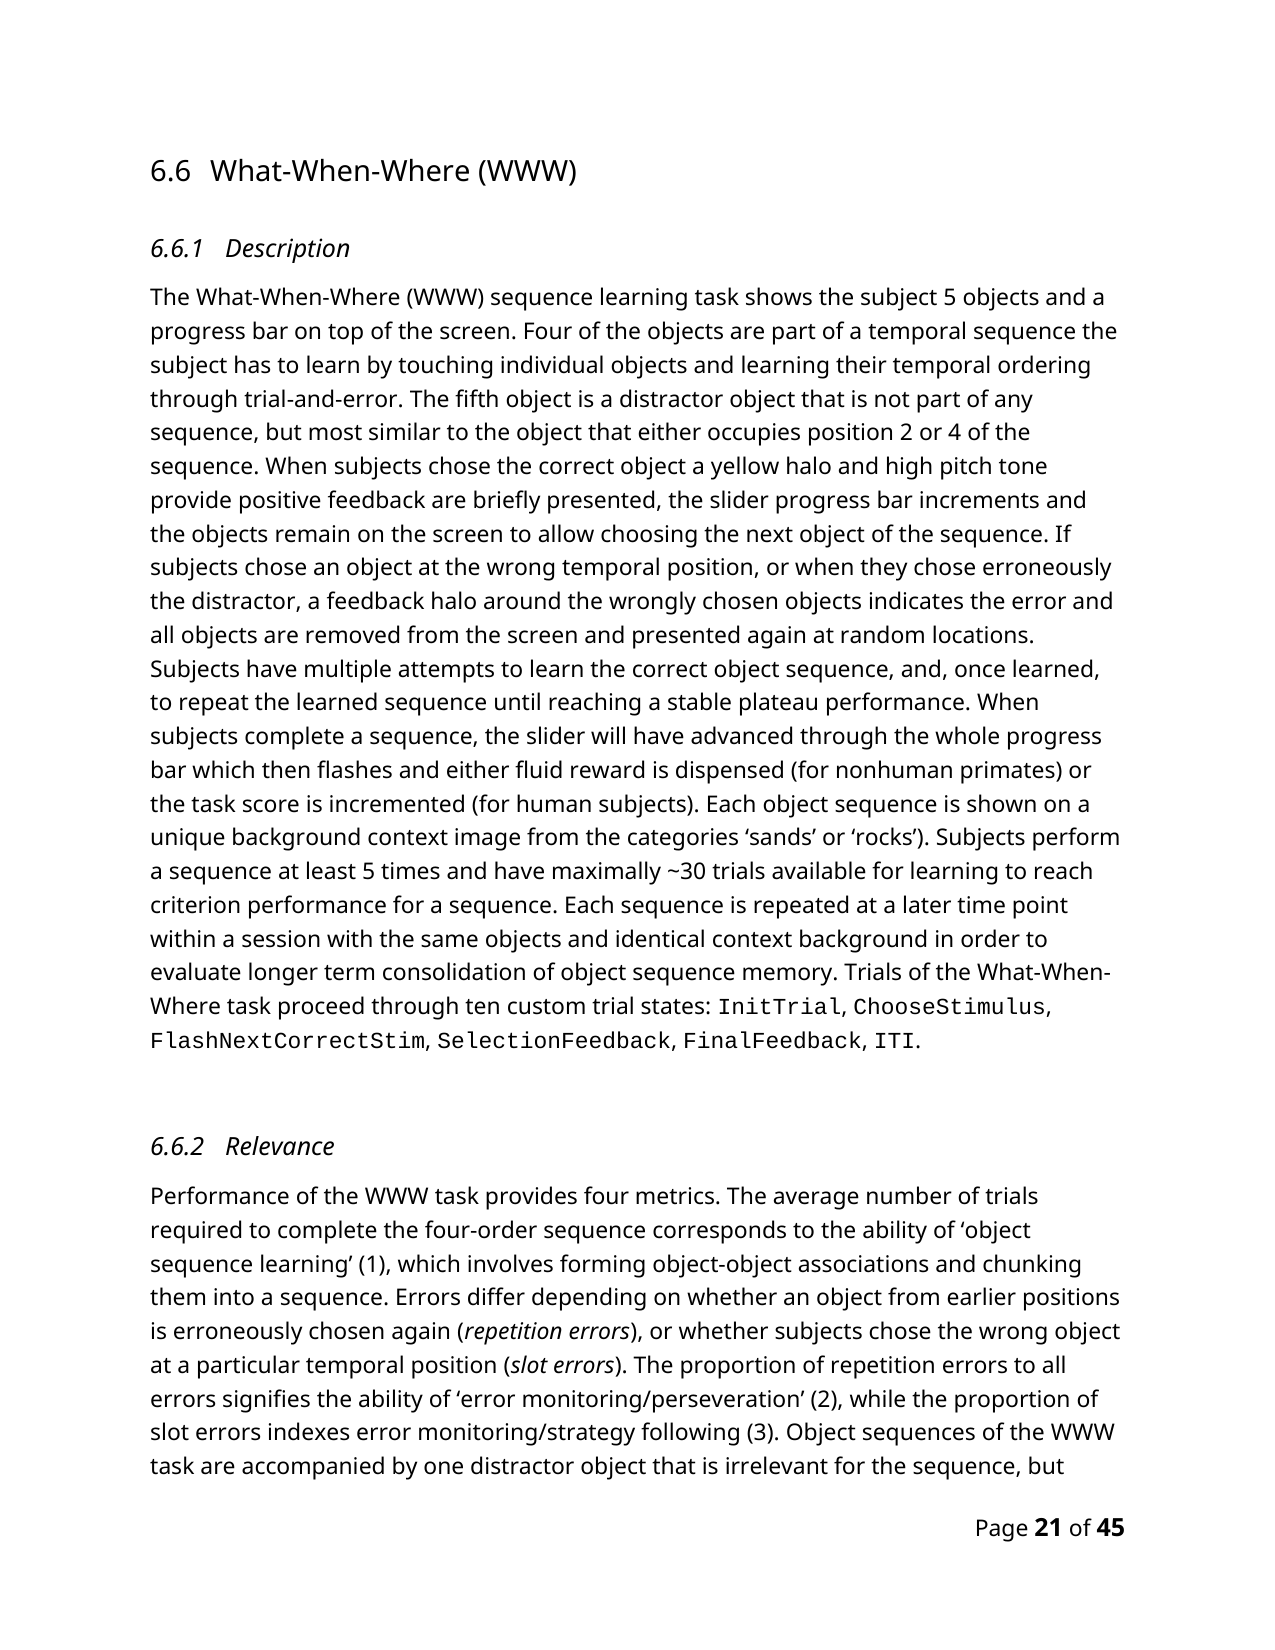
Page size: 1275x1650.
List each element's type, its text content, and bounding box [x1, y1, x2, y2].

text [150, 1180, 1125, 1481]
subtitle Description [150, 230, 1125, 264]
subtitle What-When-Where (WWW) [150, 150, 1125, 190]
text The What-When-Where (WWW) sequence learning task shows the subject 5 objects and a progress bar on top of the screen. Four of the objects are part of a temporal sequence the subject has to learn by touching individual objects and learning their temporal ordering through trial-and-error. The fifth object is a distractor object that is not part of any sequence, but most similar to the object that either occupies position 2 or 4 of the sequence. When subjects chose the correct object a yellow halo and high pitch tone provide positive feedback are briefly presented, the slider progress bar increments and the objects remain on the screen to allow choosing the next object of the sequence. If subjects chose an object at the wrong temporal position, or when they chose erroneously the distractor, a feedback halo around the wrongly chosen objects indicates the error and all objects are removed from the screen and presented again at random locations. Subjects have multiple attempts to learn the correct object sequence, and, once learned, to repeat the learned sequence until reaching a stable plateau performance. When subjects complete a sequence, the slider will have advanced through the whole progress bar which then flashes and either fluid reward is dispensed (for nonhuman primates) or the task score is incremented (for human subjects). Each object sequence is shown on a unique background context image from the categories ‘sands’ or ‘rocks’). Subjects perform a sequence at least 5 times and have maximally ~30 trials available for learning to reach criterion performance for a sequence. Each sequence is repeated at a later time point within a session with the same objects and identical context background in order to evaluate longer term consolidation of object sequence memory. Trials of the What-When-Where task proceed through ten custom trial states: InitTrial, ChooseStimulus, FlashNextCorrectStim, SelectionFeedback, FinalFeedback, ITI. [150, 281, 1125, 1055]
subtitle Relevance [150, 1129, 1125, 1163]
